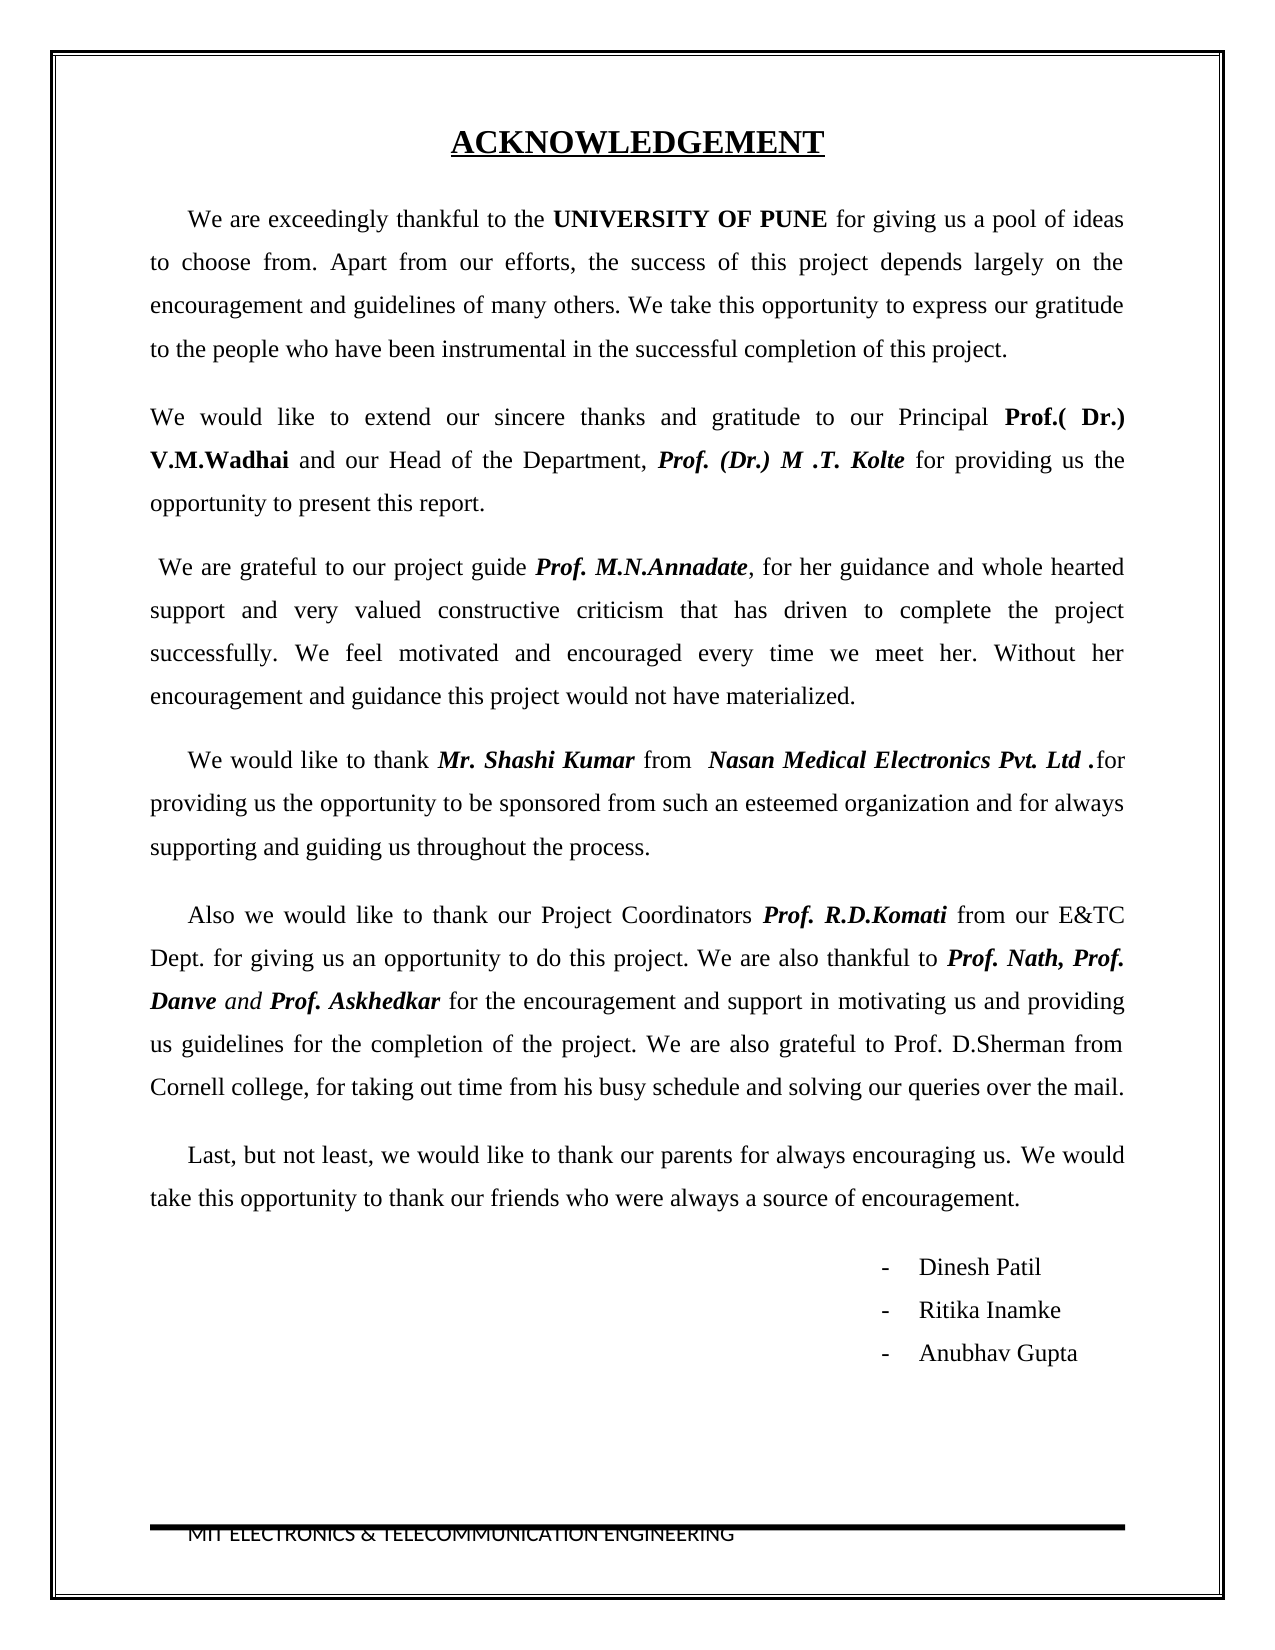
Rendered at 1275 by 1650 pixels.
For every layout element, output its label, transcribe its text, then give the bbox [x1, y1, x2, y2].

text We are exceedingly thankful to the UNIVERSITY OF PUNE for giving us a pool of ideas to choose from. Apart from our efforts, the success of this project depends largely on the encouragement and guidelines of many others. We take this opportunity to express our gratitude to the people who have been instrumental in the successful completion of this project. [150, 204, 1125, 362]
text ACKNOWLEDGEMENT [150, 122, 1125, 160]
text We would like to thank Mr. Shashi Kumar from Nasan Medical Electronics Pvt. Ltd .for providing us the opportunity to be sponsored from such an esteemed organization and for always supporting and guiding us throughout the process. [150, 745, 1125, 860]
text We are grateful to our project guide Prof. M.N.Annadate, for her guidance and whole hearted support and very valued constructive criticism that has driven to complete the project successfully. We feel motivated and encouraged every time we meet her. Without her encouragement and guidance this project would not have materialized. [150, 552, 1125, 710]
list Anubhav Gupta [881, 1338, 1125, 1367]
list Ritika Inamke [881, 1295, 1125, 1323]
text Also we would like to thank our Project Coordinators Prof. R.D.Komati from our E&TC Dept. for giving us an opportunity to do this project. We are also thankful to Prof. Nath, Prof. Danve and Prof. Askhedkar for the encouragement and support in motivating us and providing us guidelines for the completion of the project. We are also grateful to Prof. D.Sherman from Cornell college, for taking out time from his busy schedule and solving our queries over the mail. [150, 900, 1125, 1101]
text Last, but not least, we would like to thank our parents for always encouraging us. We would take this opportunity to thank our friends who were always a source of encouragement. [150, 1140, 1125, 1212]
list Dinesh Patil [881, 1252, 1125, 1280]
text We would like to extend our sincere thanks and gratitude to our Principal Prof.( Dr.) V.M.Wadhai and our Head of the Department, Prof. (Dr.) M .T. Kolte for providing us the opportunity to present this report. [150, 402, 1125, 517]
